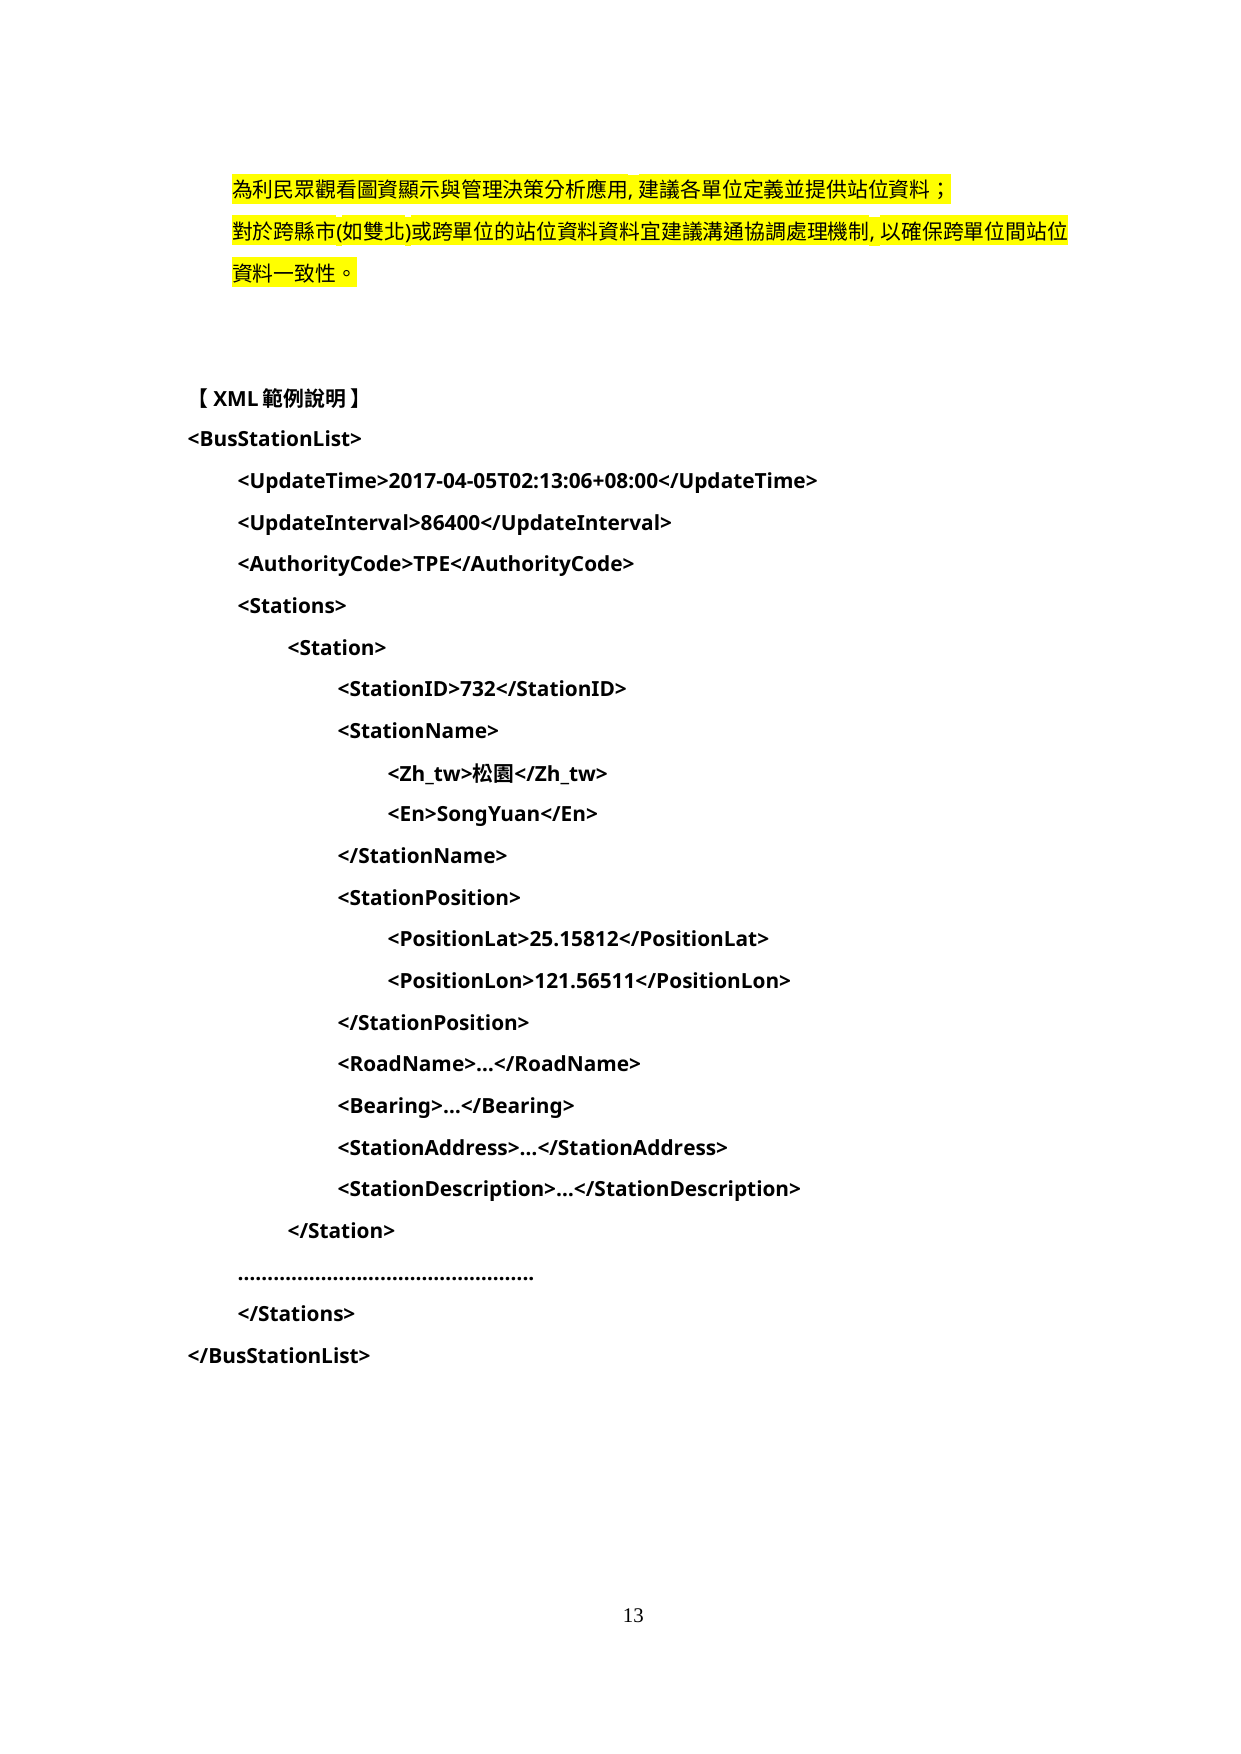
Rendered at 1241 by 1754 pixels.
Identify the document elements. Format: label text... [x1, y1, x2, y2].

text 對於跨縣市(如雙北)或跨單位的站位資料資料宜建議溝通協調處理機制, 以確保跨單位間站位資料一致性。 [232, 209, 1078, 293]
text <UpdateTime>2017-04-05T02:13:06+08:00</UpdateTime> [187, 459, 1078, 501]
text <StationAddress>…</StationAddress> [287, 1126, 1078, 1168]
text </StationPosition> [287, 1001, 1078, 1043]
text <StationPosition> [287, 876, 1078, 918]
text <Zh_tw>松園</Zh_tw> [337, 751, 1078, 793]
text <RoadName>…</RoadName> [287, 1043, 1078, 1084]
text <UpdateInterval>86400</UpdateInterval> [187, 501, 1078, 543]
text <Bearing>…</Bearing> [287, 1084, 1078, 1126]
text </Stations> [187, 1293, 1078, 1334]
text <AuthorityCode>TPE</AuthorityCode> [187, 543, 1078, 584]
text </Station> [187, 1209, 1078, 1251]
text <PositionLon>121.56511</PositionLon> [337, 959, 1078, 1001]
text <En>SongYuan</En> [337, 793, 1078, 834]
text <BusStationList> [187, 418, 1078, 459]
text <PositionLat>25.15812</PositionLat> [337, 918, 1078, 959]
text </StationName> [287, 834, 1078, 876]
text 為利民眾觀看圖資顯示與管理決策分析應用, 建議各單位定義並提供站位資料； [232, 168, 1078, 209]
text <Stations> [187, 584, 1078, 626]
text 【 XML範例說明 】 [187, 376, 1078, 418]
text <StationName> [287, 709, 1078, 751]
text ………………………………………….. [187, 1251, 1078, 1293]
text <Station> [187, 626, 1078, 668]
text <StationDescription>…</StationDescription> [287, 1168, 1078, 1209]
text </BusStationList> [187, 1334, 1078, 1376]
text <StationID>732</StationID> [287, 668, 1078, 709]
